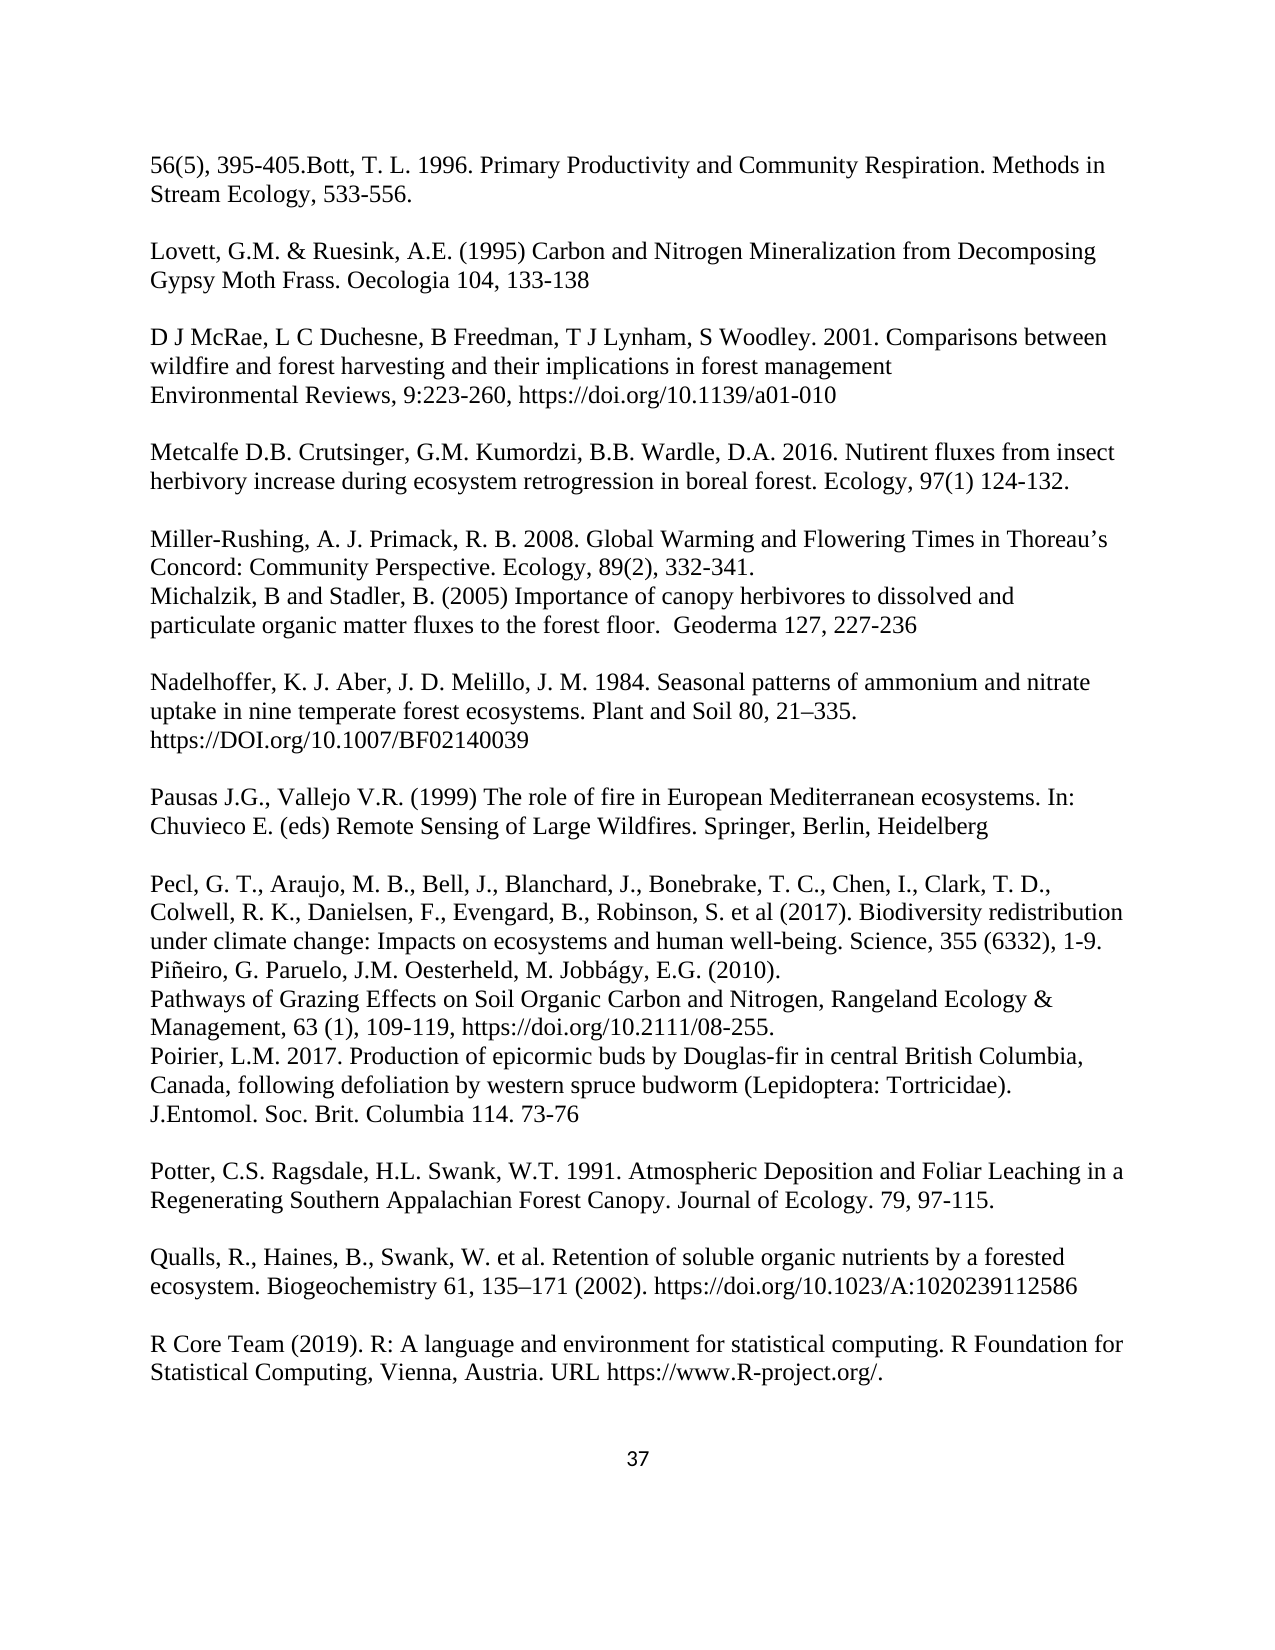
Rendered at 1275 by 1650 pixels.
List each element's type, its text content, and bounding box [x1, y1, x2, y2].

text Miller-Rushing, A. J. Primack, R. B. 2008. Global Warming and Flowering Times in Thoreau’s Concord: Community Perspective. Ecology, 89(2), 332-341. [150, 524, 1125, 581]
text Pecl, G. T., Araujo, M. B., Bell, J., Blanchard, J., Bonebrake, T. C., Chen, I., Clark, T. D., Colwell, R. K., Danielsen, F., Evengard, B., Robinson, S. et al (2017). Biodiversity redistribution under climate change: Impacts on ecosystems and human well-being. Science, 355 (6332), 1-9. [150, 869, 1125, 955]
text Metcalfe D.B. Crutsinger, G.M. Kumordzi, B.B. Wardle, D.A. 2016. Nutirent fluxes from insect herbivory increase during ecosystem retrogression in boreal forest. Ecology, 97(1) 124-132. [150, 437, 1125, 495]
text Poirier, L.M. 2017. Production of epicormic buds by Douglas-fir in central British Columbia, Canada, following defoliation by western spruce budworm (Lepidoptera: Tortricidae). J.Entomol. Soc. Brit. Columbia 114. 73-76 [150, 1041, 1125, 1127]
text Environmental Reviews, 9:223-260, https://doi.org/10.1139/a01-010 [150, 380, 1125, 409]
text D J McRae, L C Duchesne, B Freedman, T J Lynham, S Woodley. 2001. Comparisons between wildfire and forest harvesting and their implications in forest management [150, 322, 1125, 380]
text Nadelhoffer, K. J. Aber, J. D. Melillo, J. M. 1984. Seasonal patterns of ammonium and nitrate uptake in nine temperate forest ecosystems. Plant and Soil 80, 21–335. https://DOI.org/10.1007/BF02140039 [150, 667, 1125, 754]
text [150, 150, 1125, 207]
text Potter, C.S. Ragsdale, H.L. Swank, W.T. 1991. Atmospheric Deposition and Foliar Leaching in a Regenerating Southern Appalachian Forest Canopy. Journal of Ecology. 79, 97-115. [150, 1156, 1125, 1214]
text Lovett, G.M. & Ruesink, A.E. (1995) Carbon and Nitrogen Mineralization from Decomposing [150, 236, 1125, 265]
text particulate organic matter fluxes to the forest floor. Geoderma 127, 227-236 [150, 610, 1125, 639]
text Gypsy Moth Frass. Oecologia 104, 133-138 [150, 265, 1125, 294]
text Qualls, R., Haines, B., Swank, W. et al. Retention of soluble organic nutrients by a forested ecosystem. Biogeochemistry 61, 135–171 (2002). https://doi.org/10.1023/A:1020239112586 [150, 1242, 1125, 1300]
text Pathways of Grazing Effects on Soil Organic Carbon and Nitrogen, Rangeland Ecology & Management, 63 (1), 109-119, https://doi.org/10.2111/08-255. [150, 984, 1125, 1041]
text Pausas J.G., Vallejo V.R. (1999) The role of fire in European Mediterranean ecosystems. In: Chuvieco E. (eds) Remote Sensing of Large Wildfires. Springer, Berlin, Heidelberg [150, 782, 1125, 840]
text Piñeiro, G. Paruelo, J.M. Oesterheld, M. Jobbágy, E.G. (2010). [150, 955, 1125, 984]
text Michalzik, B and Stadler, B. (2005) Importance of canopy herbivores to dissolved and [150, 581, 1125, 610]
text R Core Team (2019). R: A language and environment for statistical computing. R Foundation for Statistical Computing, Vienna, Austria. URL https://www.R-project.org/. [150, 1329, 1125, 1386]
